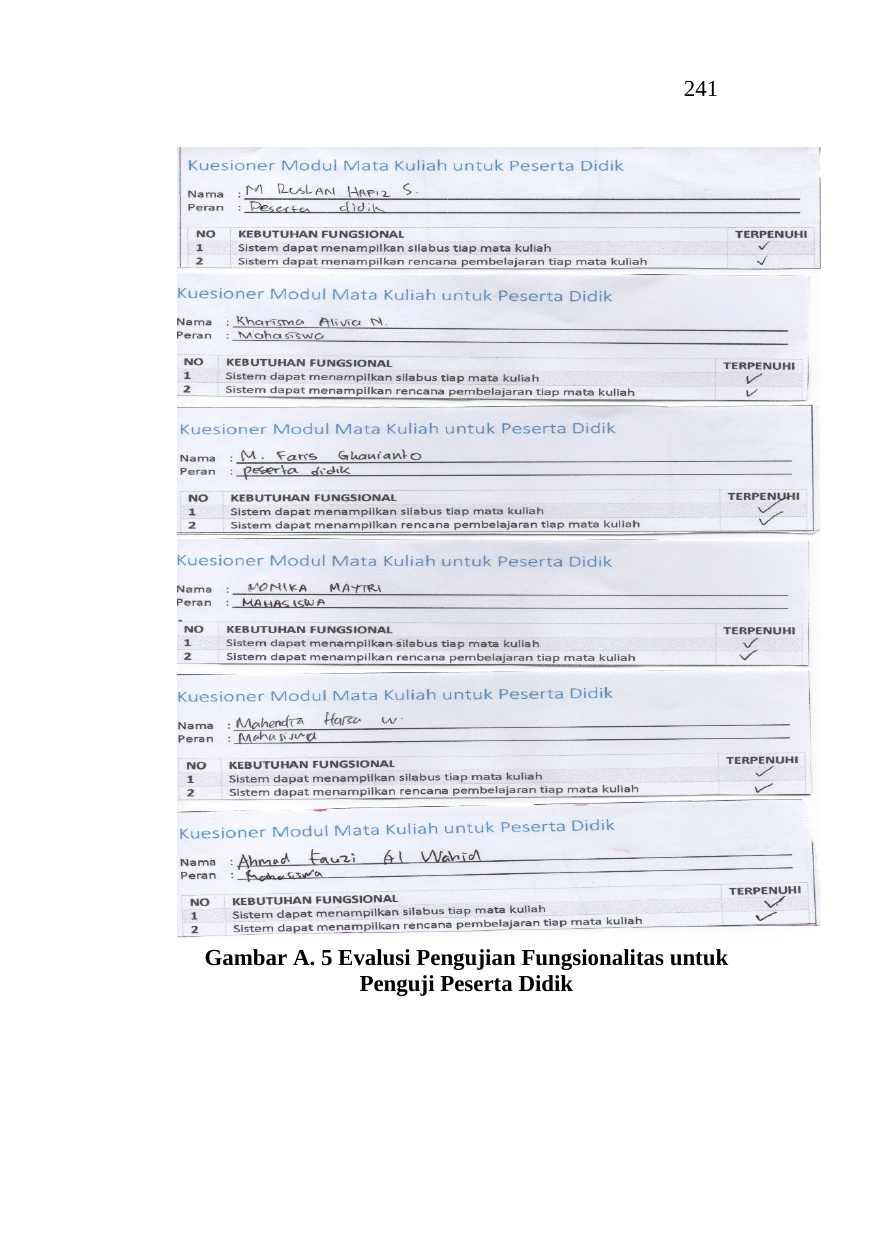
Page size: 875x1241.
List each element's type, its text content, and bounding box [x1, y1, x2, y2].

text Gambar A. 5 Evalusi Pengujian Fungsionalitas untuk Penguji Peserta Didik [177, 944, 756, 997]
picture [177, 147, 821, 944]
